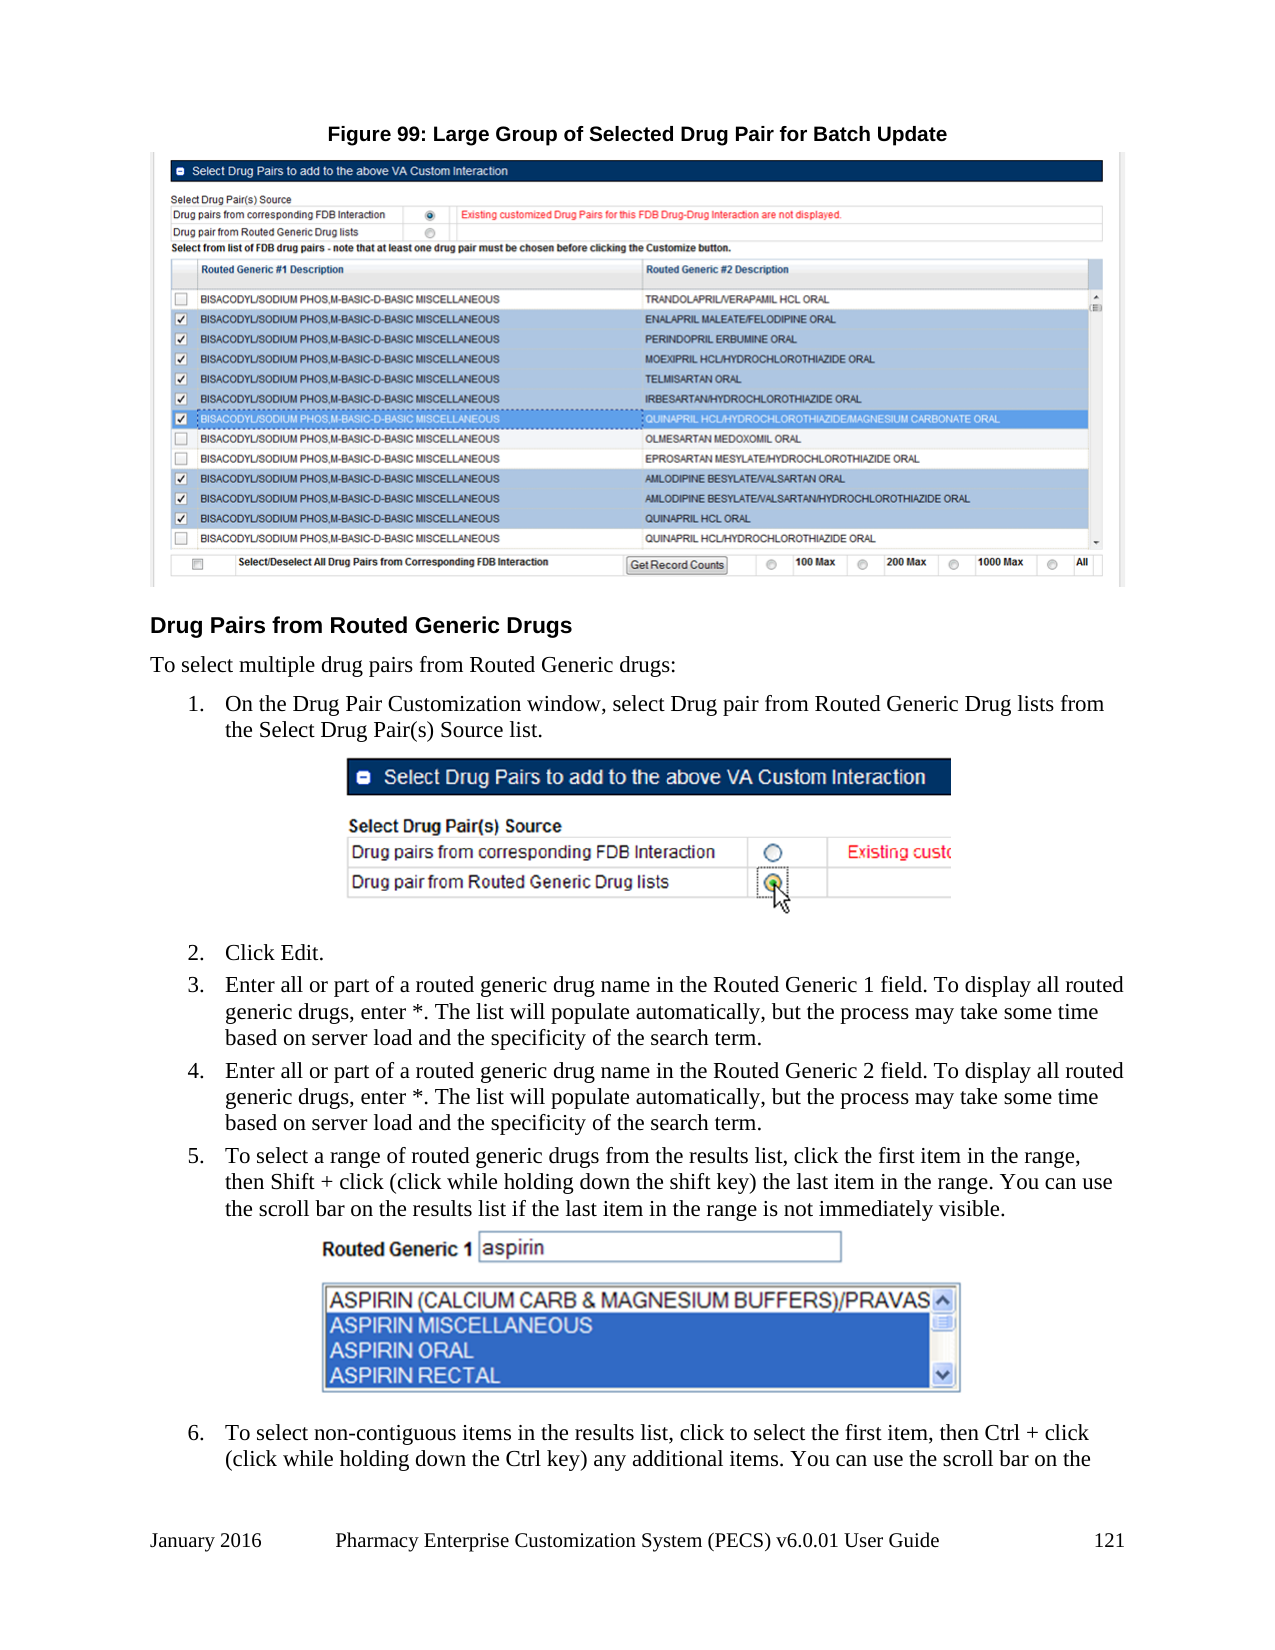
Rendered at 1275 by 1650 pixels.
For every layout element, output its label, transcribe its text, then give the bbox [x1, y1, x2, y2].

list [187, 1419, 1125, 1472]
picture [308, 1221, 967, 1394]
text Drug Pairs from Routed Generic Drugs [150, 612, 1125, 638]
text To select multiple drug pairs from Routed Generic drugs: [150, 651, 1125, 677]
list Click Edit. [187, 939, 1125, 965]
picture [150, 152, 1125, 587]
list Enter all or part of a routed generic drug name in the Routed Generic 1 field. To display all routed generic drugs, enter *. The list will populate automatically, but the process may take some time based on server load and the specificity of the search term. [187, 971, 1125, 1050]
list To select a range of routed generic drugs from the results list, click the first item in the range, then Shift + click (click while holding down the shift key) the last item in the range. You can use the scroll bar on the results list if the last item in the range is not immediately visible. [187, 1142, 1125, 1221]
list Enter all or part of a routed generic drug name in the Routed Generic 2 field. To display all routed generic drugs, enter *. The list will populate automatically, but the process may take some time based on server load and the specificity of the search term. [187, 1057, 1125, 1136]
list On the Drug Pair Customization window, select Drug pair from Routed Generic Drug lists from the Select Drug Pair(s) Source list. [187, 690, 1125, 742]
picture [324, 742, 951, 914]
